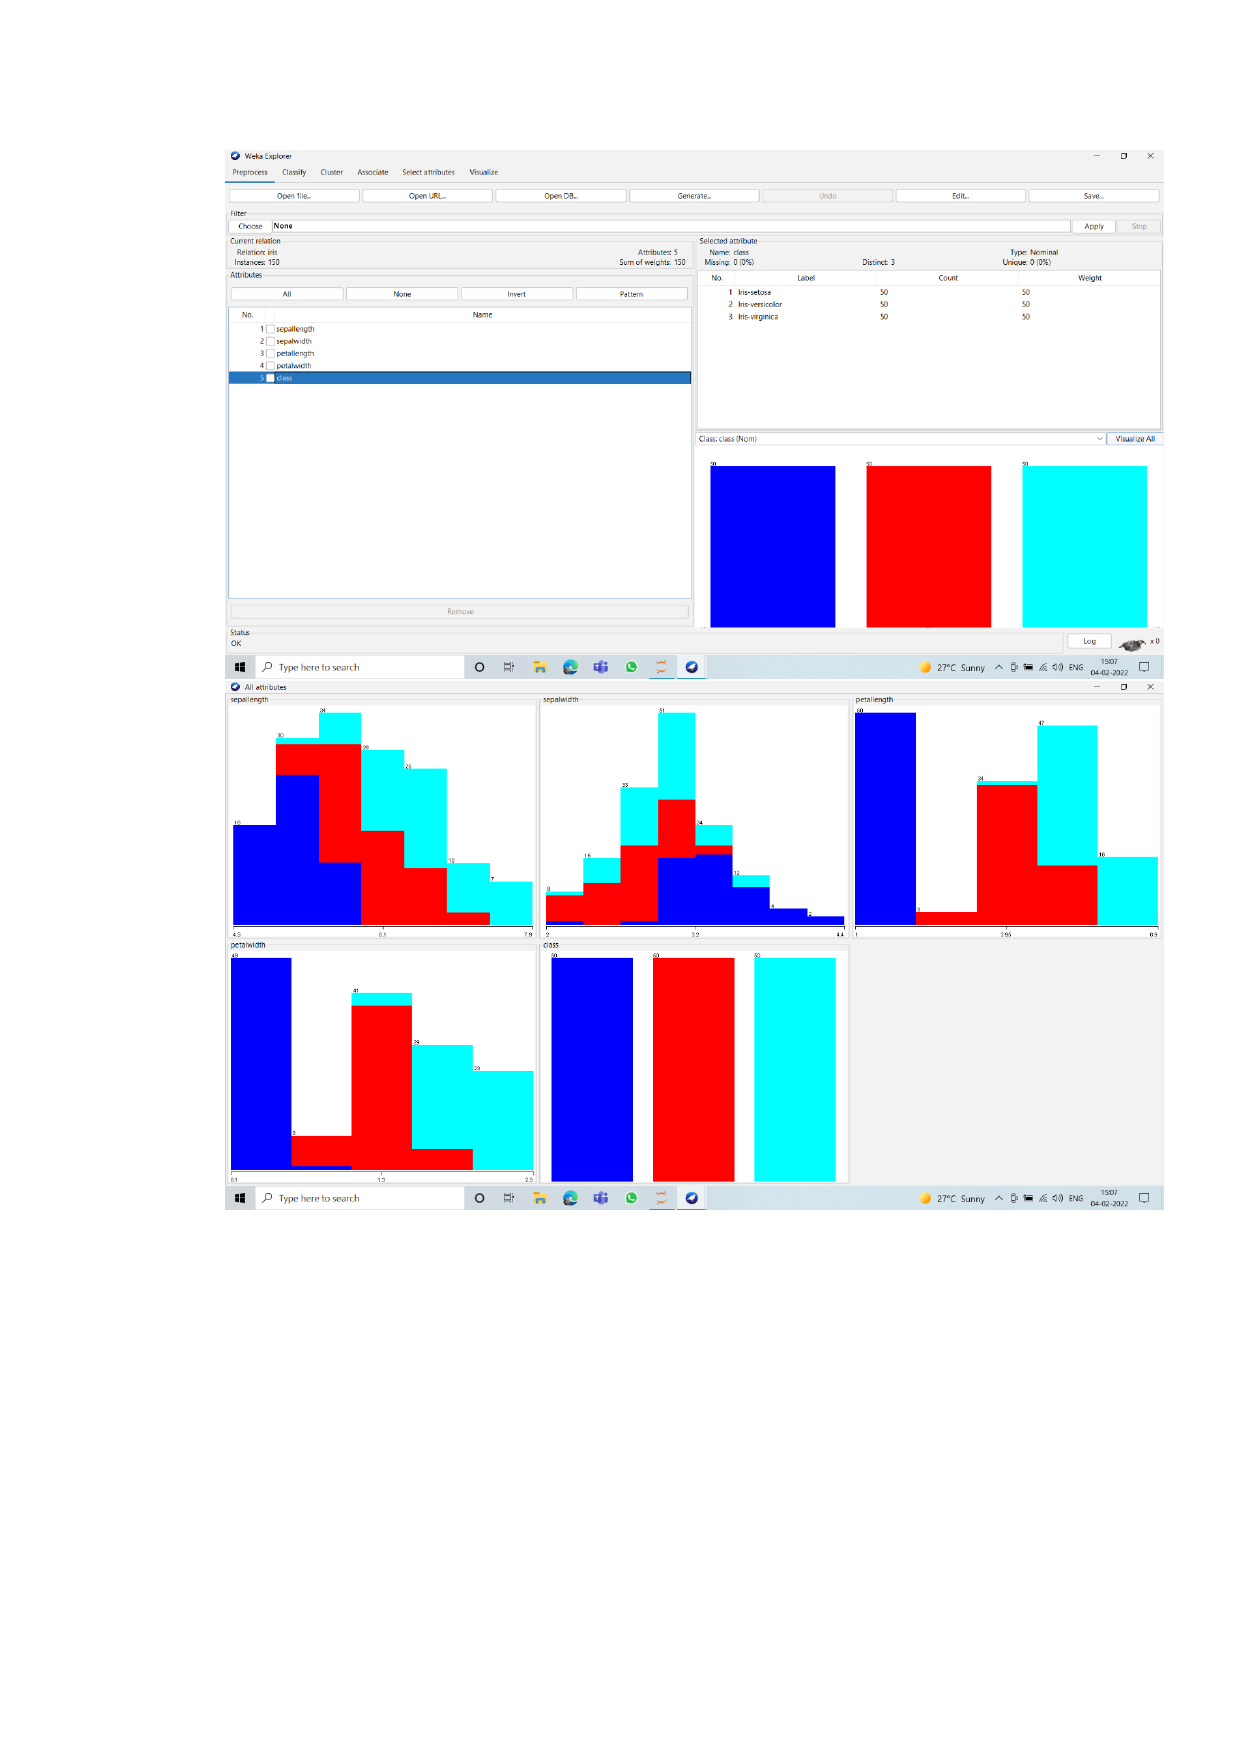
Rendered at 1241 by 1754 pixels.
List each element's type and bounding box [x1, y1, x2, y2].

picture [225, 681, 1164, 1210]
picture [225, 150, 1164, 679]
